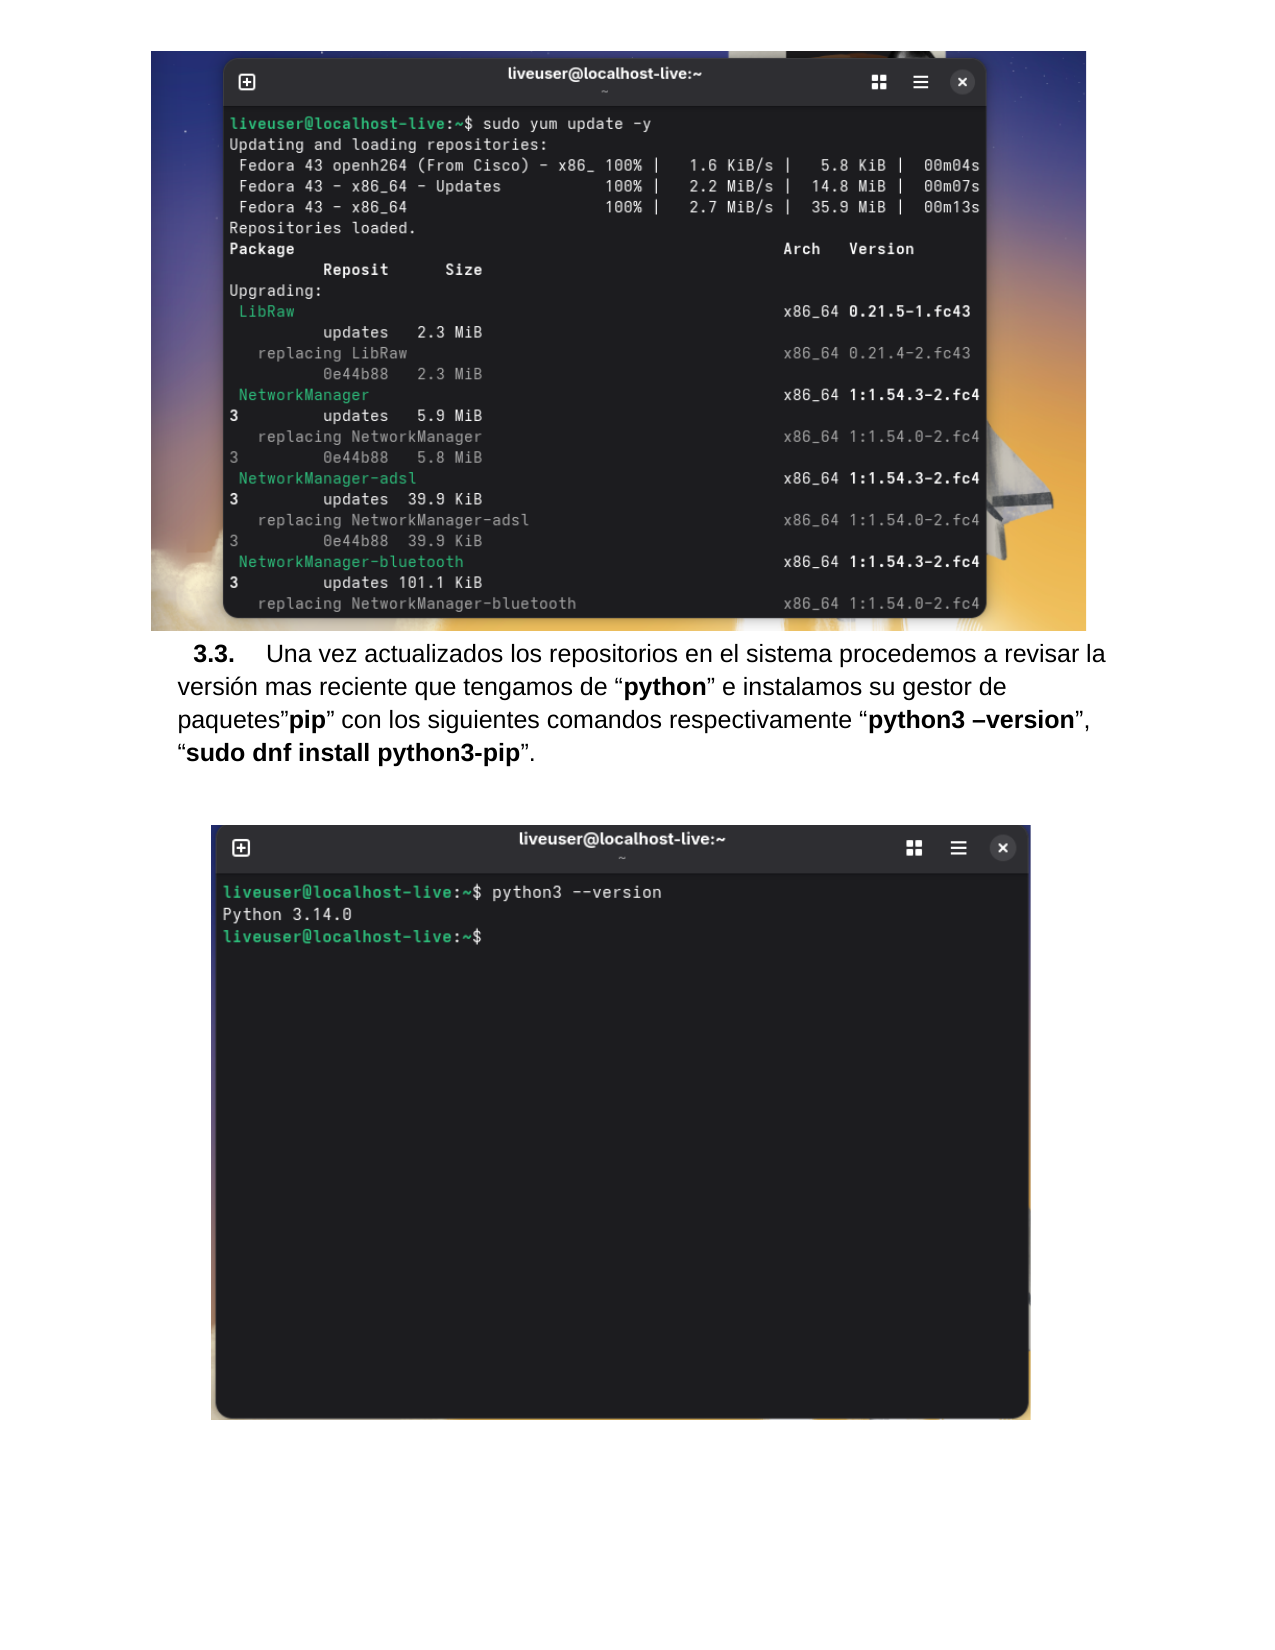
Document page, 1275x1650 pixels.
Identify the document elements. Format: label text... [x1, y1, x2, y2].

list Una vez actualizados los repositorios en el sistema procedemos a revisar la versión mas reciente que tengamos de “python” e instalamos su gestor de paquetes”pip” con los siguientes comandos respectivamente “python3 –version”, “sudo dnf install python3-pip”. [177, 184, 1157, 767]
picture [151, 51, 1087, 631]
picture [211, 825, 1031, 1420]
